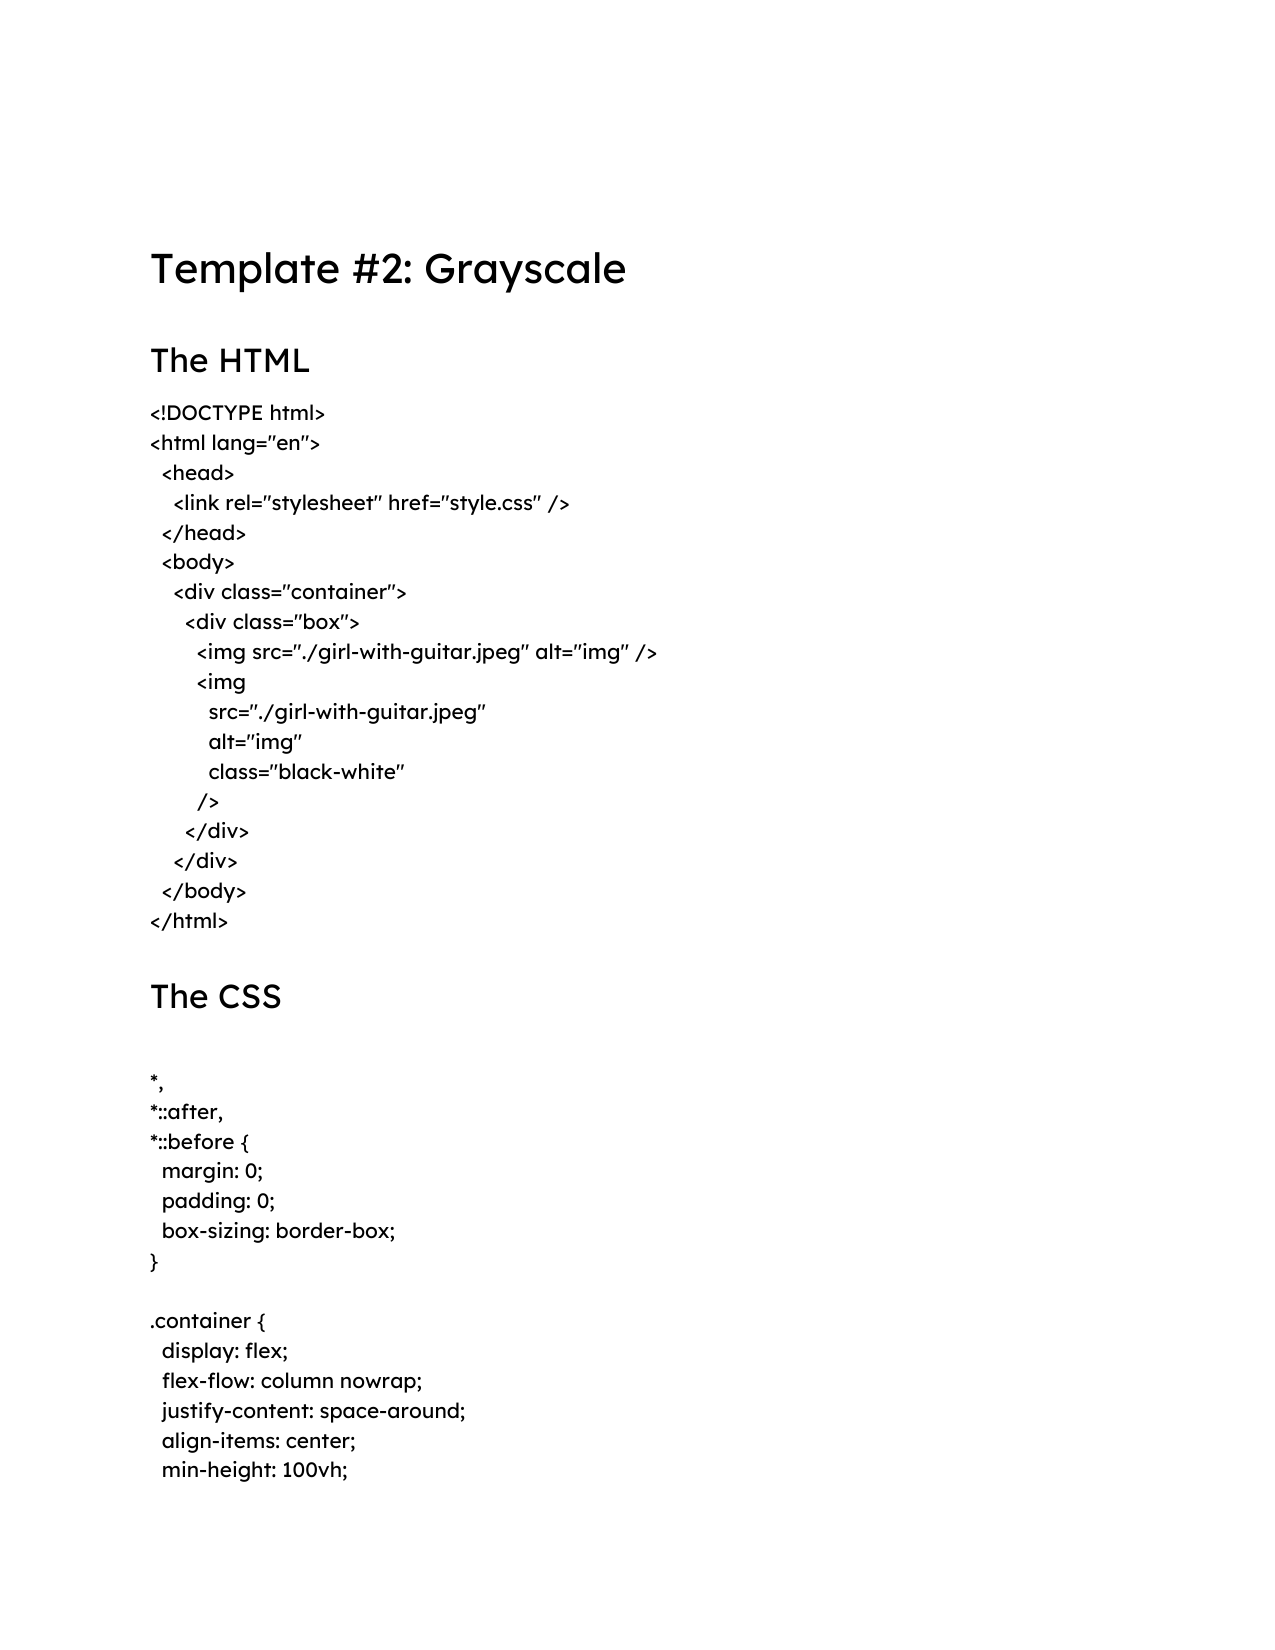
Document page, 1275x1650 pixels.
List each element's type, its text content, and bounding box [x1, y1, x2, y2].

text </div> [150, 818, 1125, 844]
subtitle The CSS [150, 975, 1125, 1017]
text alt="img" [150, 728, 1125, 754]
text <!DOCTYPE html> [150, 399, 1125, 426]
text </body> [150, 878, 1125, 904]
text *::after, [150, 1098, 1125, 1124]
text align-items: center; [150, 1427, 1125, 1453]
text display: flex; [150, 1337, 1125, 1363]
text <html lang="en"> [150, 429, 1125, 455]
text *, [150, 1068, 1125, 1094]
text } [150, 1248, 1125, 1274]
text <div class="container"> [150, 579, 1125, 605]
text src="./girl-with-guitar.jpeg" [150, 698, 1125, 724]
text justify-content: space-around; [150, 1397, 1125, 1423]
subtitle The HTML [150, 339, 1125, 381]
text class="black-white" [150, 758, 1125, 784]
text /> [150, 788, 1125, 814]
text <head> [150, 459, 1125, 485]
text <div class="box"> [150, 609, 1125, 635]
text box-sizing: border-box; [150, 1218, 1125, 1244]
text min-height: 100vh; [150, 1457, 1125, 1483]
text </head> [150, 519, 1125, 545]
text </div> [150, 848, 1125, 874]
text <link rel="stylesheet" href="style.css" /> [150, 489, 1125, 515]
text .container { [150, 1308, 1125, 1334]
text *::before { [150, 1128, 1125, 1154]
text <body> [150, 549, 1125, 575]
text <img src="./girl-with-guitar.jpeg" alt="img" /> <img [150, 639, 1125, 694]
text margin: 0; [150, 1158, 1125, 1184]
text </html> [150, 908, 1125, 934]
text flex-flow: column nowrap; [150, 1367, 1125, 1393]
subtitle Template #2: Grayscale [150, 242, 1125, 294]
text padding: 0; [150, 1188, 1125, 1214]
